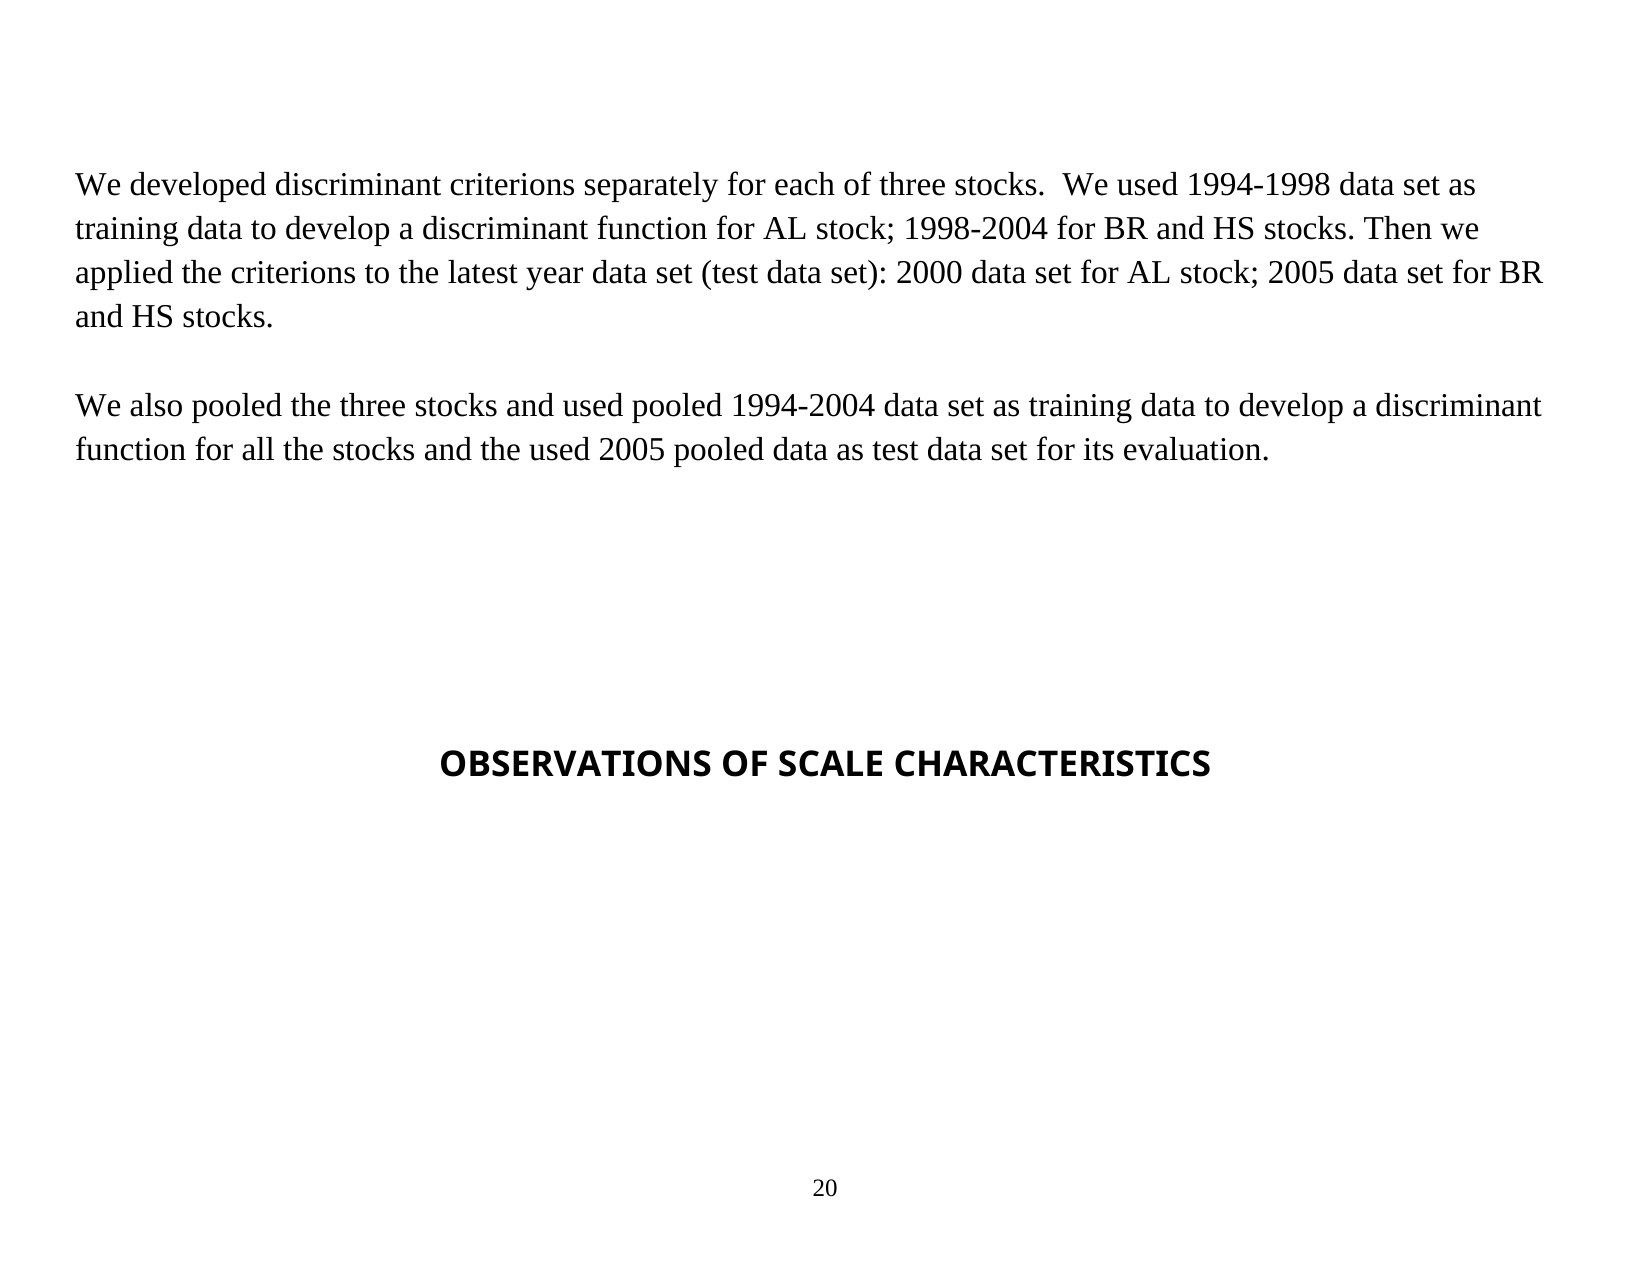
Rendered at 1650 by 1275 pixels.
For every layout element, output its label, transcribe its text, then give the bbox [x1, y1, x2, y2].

subtitle Observations of scale characteristics [105, 750, 1545, 783]
text We developed discriminant criterions separately for each of three stocks. We used 1994-1998 data set as training data to develop a discriminant function for AL stock; 1998-2004 for BR and HS stocks. Then we applied the criterions to the latest year data set (test data set): 2000 data set for AL stock; 2005 data set for BR and HS stocks. [75, 164, 1575, 335]
text We also pooled the three stocks and used pooled 1994-2004 data set as training data to develop a discriminant function for all the stocks and the used 2005 pooled data as test data set for its evaluation. [75, 385, 1575, 467]
